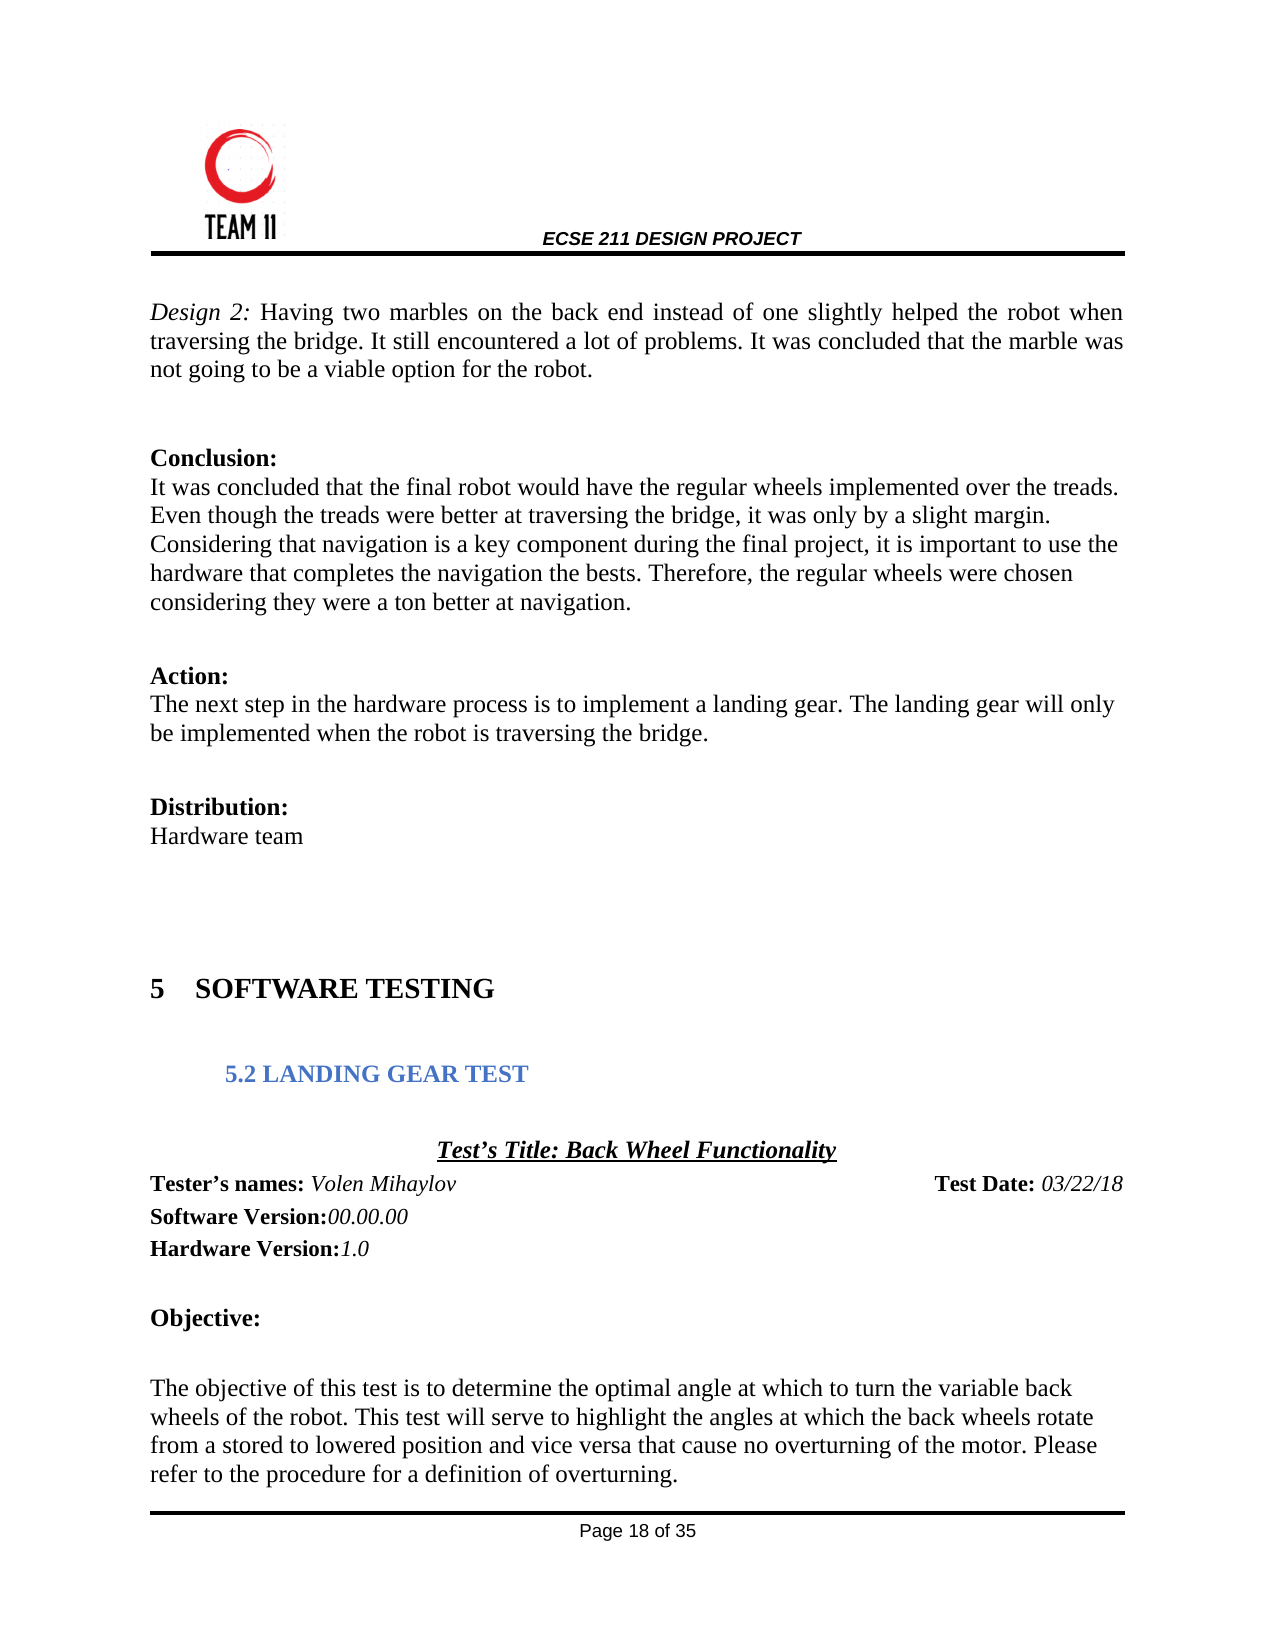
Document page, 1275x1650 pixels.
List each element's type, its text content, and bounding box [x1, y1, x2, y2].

text Tester’s names: Volen Mihaylov Test Date: 03/22/18 [150, 1170, 1125, 1197]
text Action: The next step in the hardware process is to implement a landing gear. The landing gear will only be implemented when the robot is traversing the bridge. [150, 632, 1125, 747]
text Distribution: Hardware team [150, 764, 1125, 850]
text Design 2: Having two marbles on the back end instead of one slightly helped the robot when traversing the bridge. It still encountered a lot of problems. It was concluded that the marble was not going to be a viable option for the robot. [150, 297, 1125, 383]
subtitle 5.2 LANDING GEAR TEST [195, 1059, 1125, 1088]
text The objective of this test is to determine the optimal angle at which to turn the variable back wheels of the robot. This test will serve to highlight the angles at which the back wheels rotate from a stored to lowered position and vice versa that cause no overturning of the motor. Please refer to the procedure for a definition of overturning. [150, 1373, 1125, 1488]
text Test’s Title: Back Wheel Functionality [150, 1135, 1125, 1164]
picture [197, 120, 286, 245]
subtitle SOFTWARE tESTING [150, 972, 1125, 1005]
text Software Version:00.00.00 [150, 1203, 1125, 1229]
text Objective: [150, 1303, 1125, 1332]
text Hardware Version:1.0 [150, 1235, 1125, 1262]
text Conclusion: It was concluded that the final robot would have the regular wheels implemented over the treads. Even though the treads were better at traversing the bridge, it was only by a slight margin. Considering that navigation is a key component during the final project, it is important to use the hardware that completes the navigation the bests. Therefore, the regular wheels were chosen considering they were a ton better at navigation. [150, 443, 1125, 615]
